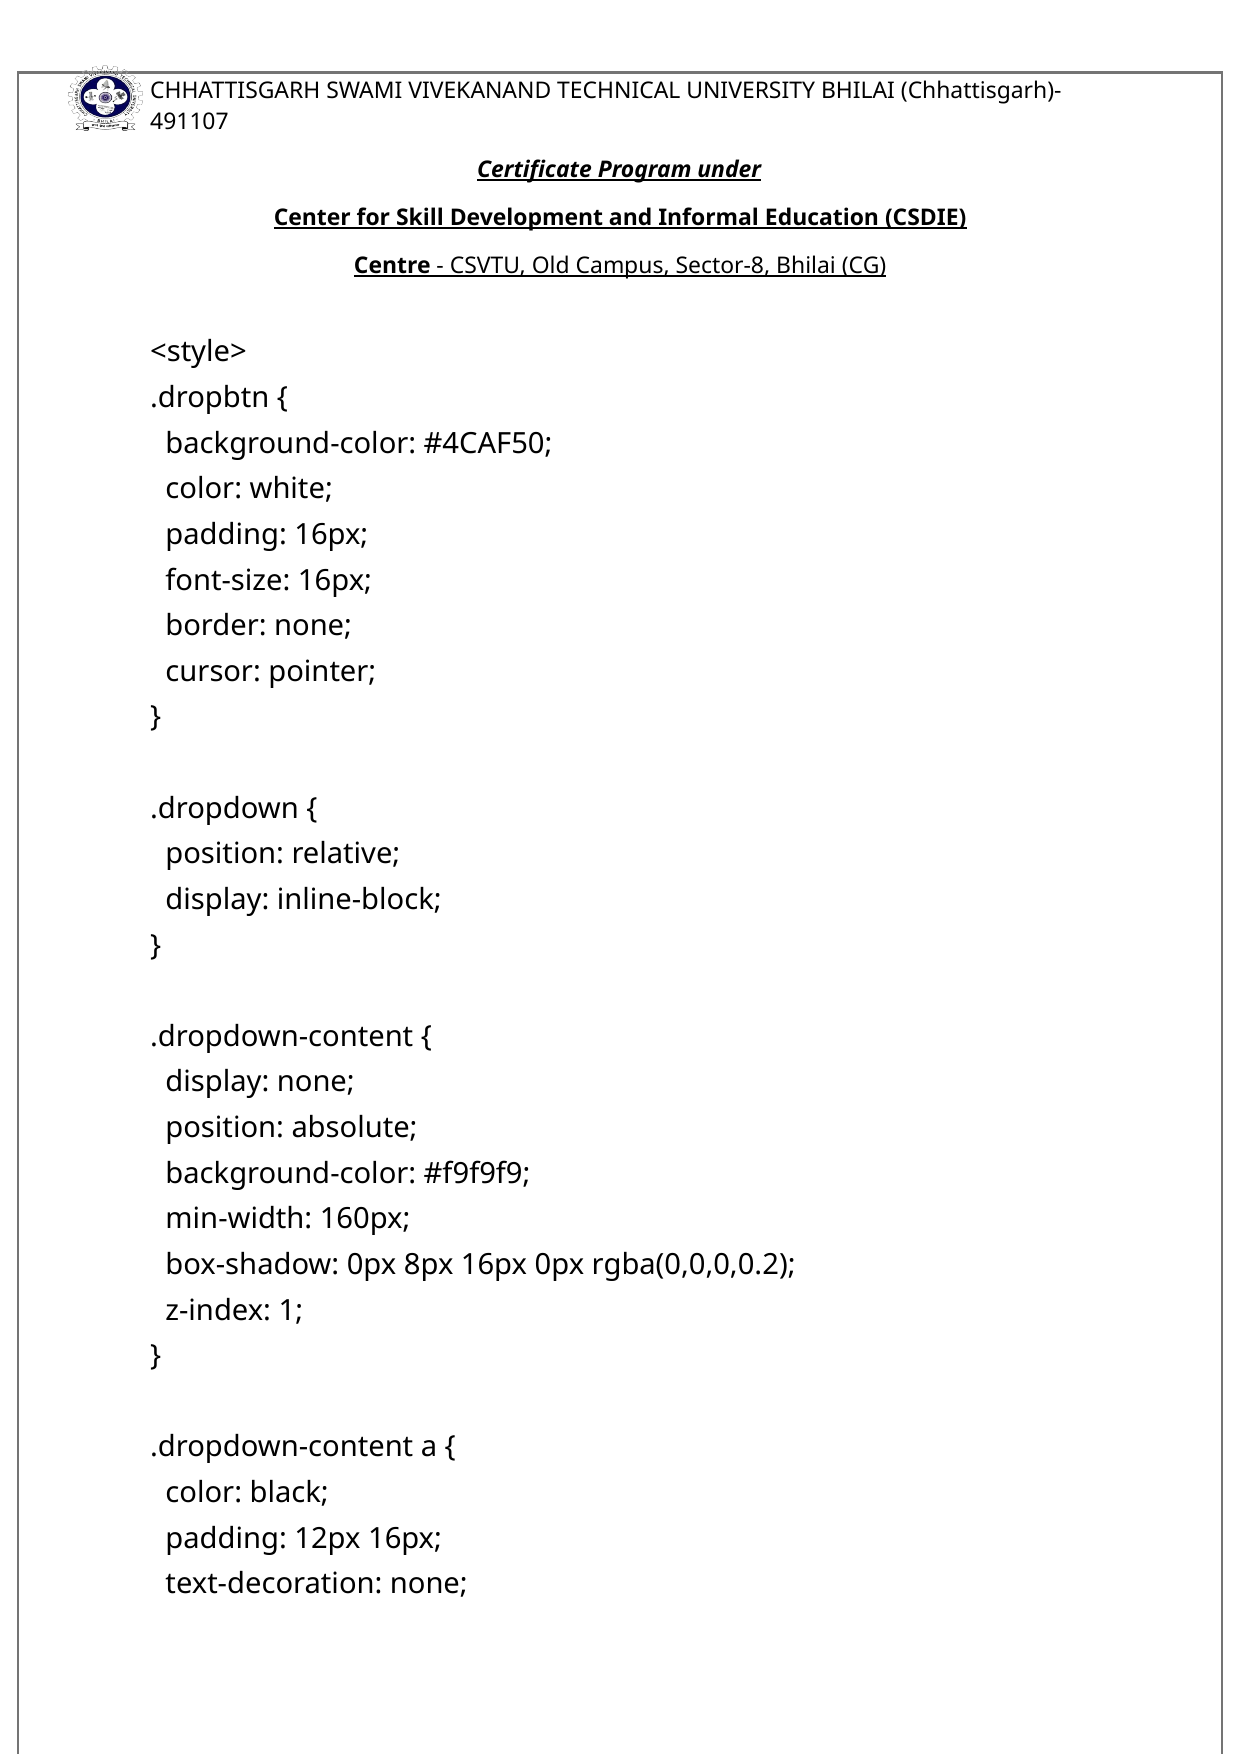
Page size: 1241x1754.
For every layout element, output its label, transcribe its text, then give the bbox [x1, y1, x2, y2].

text color: black; [150, 1471, 1090, 1511]
text position: relative; [150, 833, 1090, 872]
text .dropdown-content { [150, 1015, 1090, 1055]
text background-color: #4CAF50; [150, 422, 1090, 462]
text } [150, 924, 1090, 963]
text border: none; [150, 604, 1090, 644]
text } [150, 1334, 1090, 1374]
text <style> [150, 331, 1090, 370]
text .dropbtn { [150, 376, 1090, 416]
text box-shadow: 0px 8px 16px 0px rgba(0,0,0,0.2); [150, 1243, 1090, 1283]
text display: inline-block; [150, 878, 1090, 918]
text cursor: pointer; [150, 650, 1090, 690]
picture [62, 62, 148, 134]
text background-color: #f9f9f9; [150, 1152, 1090, 1192]
text position: absolute; [150, 1106, 1090, 1146]
text } [150, 696, 1090, 735]
text padding: 12px 16px; [150, 1517, 1090, 1557]
text .dropdown { [150, 787, 1090, 827]
text z-index: 1; [150, 1289, 1090, 1328]
text font-size: 16px; [150, 559, 1090, 598]
text display: none; [150, 1061, 1090, 1100]
text text-decoration: none; [150, 1563, 1090, 1602]
text min-width: 160px; [150, 1198, 1090, 1237]
text color: white; [150, 468, 1090, 507]
text padding: 16px; [150, 513, 1090, 553]
text .dropdown-content a { [150, 1426, 1090, 1465]
